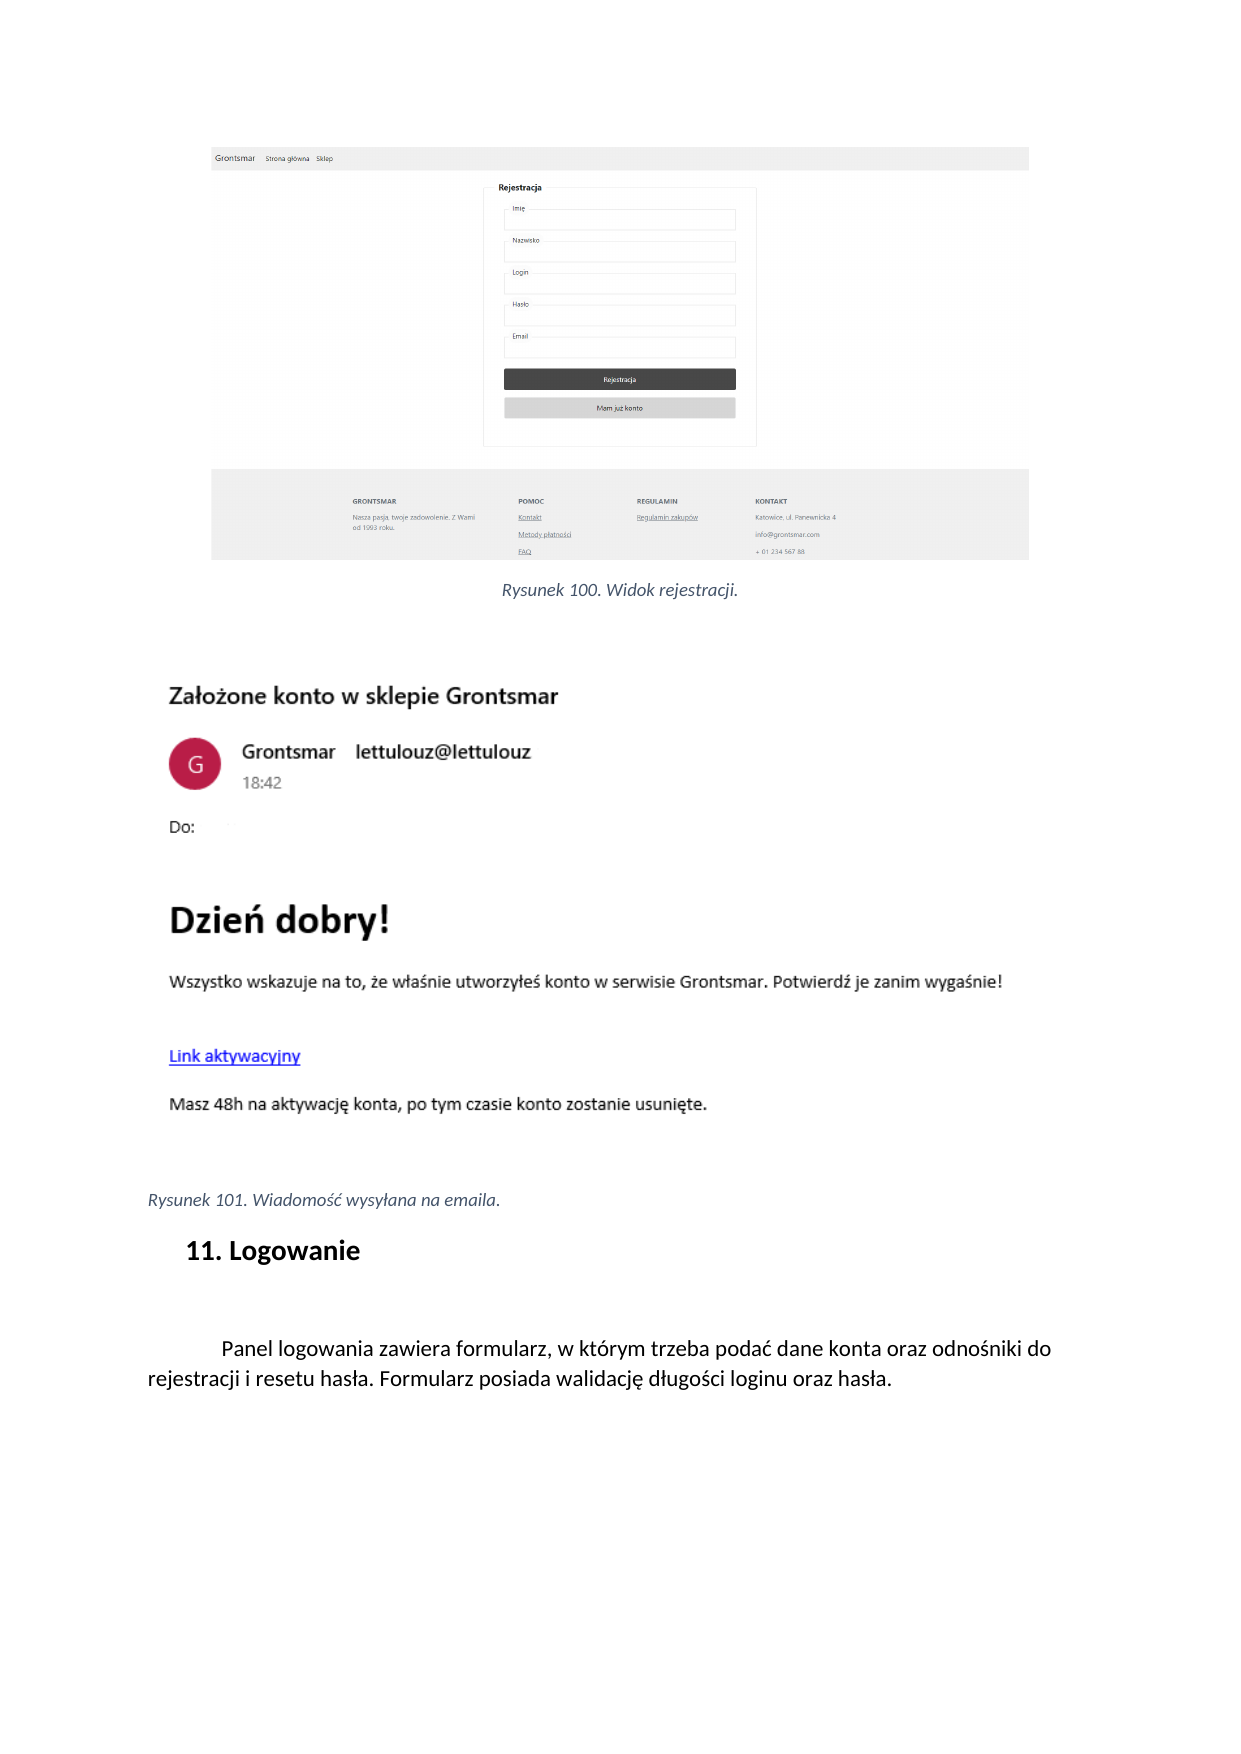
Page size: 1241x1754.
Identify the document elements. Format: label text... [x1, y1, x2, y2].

picture [147, 669, 1093, 1170]
text Panel logowania zawiera formularz, w którym trzeba podać dane konta oraz odnośniki do rejestracji i resetu hasła. Formularz posiada walidację długości loginu oraz hasła. [148, 1334, 1093, 1392]
picture [211, 147, 1029, 560]
subtitle Logowanie [185, 1232, 1093, 1268]
